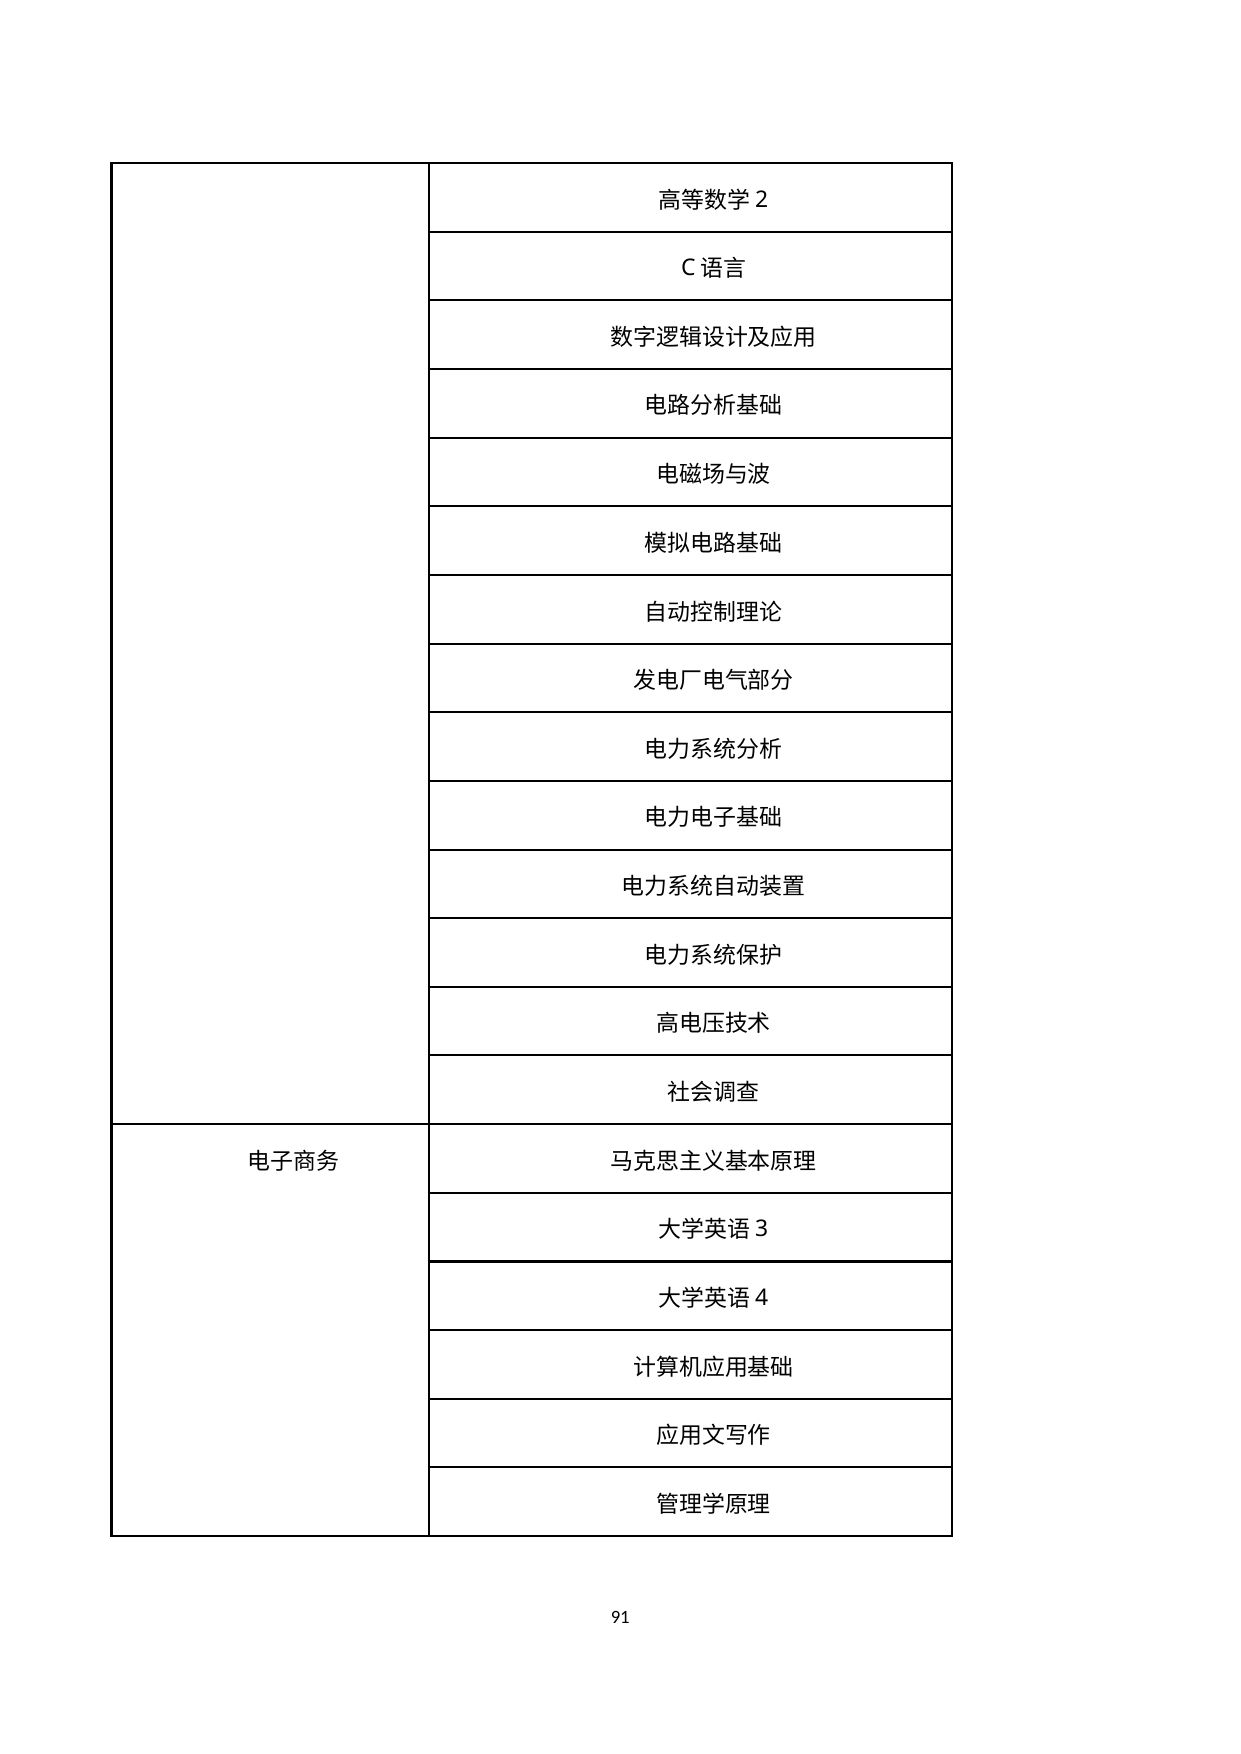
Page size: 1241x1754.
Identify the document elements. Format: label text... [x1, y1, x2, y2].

table_cell 电子商务 [113, 1125, 428, 1535]
table_cell 数字逻辑设计及应用 [430, 301, 951, 368]
table_cell 模拟电路基础 [430, 507, 951, 574]
table_cell 高电压技术 [430, 988, 951, 1054]
table_cell 大学英语3 [430, 1194, 951, 1260]
table_cell 电力系统分析 [430, 713, 951, 780]
table_cell 应用文写作 [430, 1400, 951, 1466]
table_cell 电力系统自动装置 [430, 851, 951, 917]
table_cell 大学英语4 [430, 1263, 951, 1329]
table_cell 电力系统保护 [430, 919, 951, 986]
table_cell 管理学原理 [430, 1468, 951, 1535]
table_cell 社会调查 [430, 1056, 951, 1123]
table_cell 电磁场与波 [430, 439, 951, 505]
table_cell 电路分析基础 [430, 370, 951, 437]
table_cell 发电厂电气部分 [430, 645, 951, 711]
table_cell 高等数学2 [430, 164, 951, 231]
table_cell 计算机应用基础 [430, 1331, 951, 1398]
table_cell C语言 [430, 233, 951, 299]
table_cell 马克思主义基本原理 [430, 1125, 951, 1192]
table_cell 电力电子基础 [430, 782, 951, 848]
table_cell 自动控制理论 [430, 576, 951, 642]
